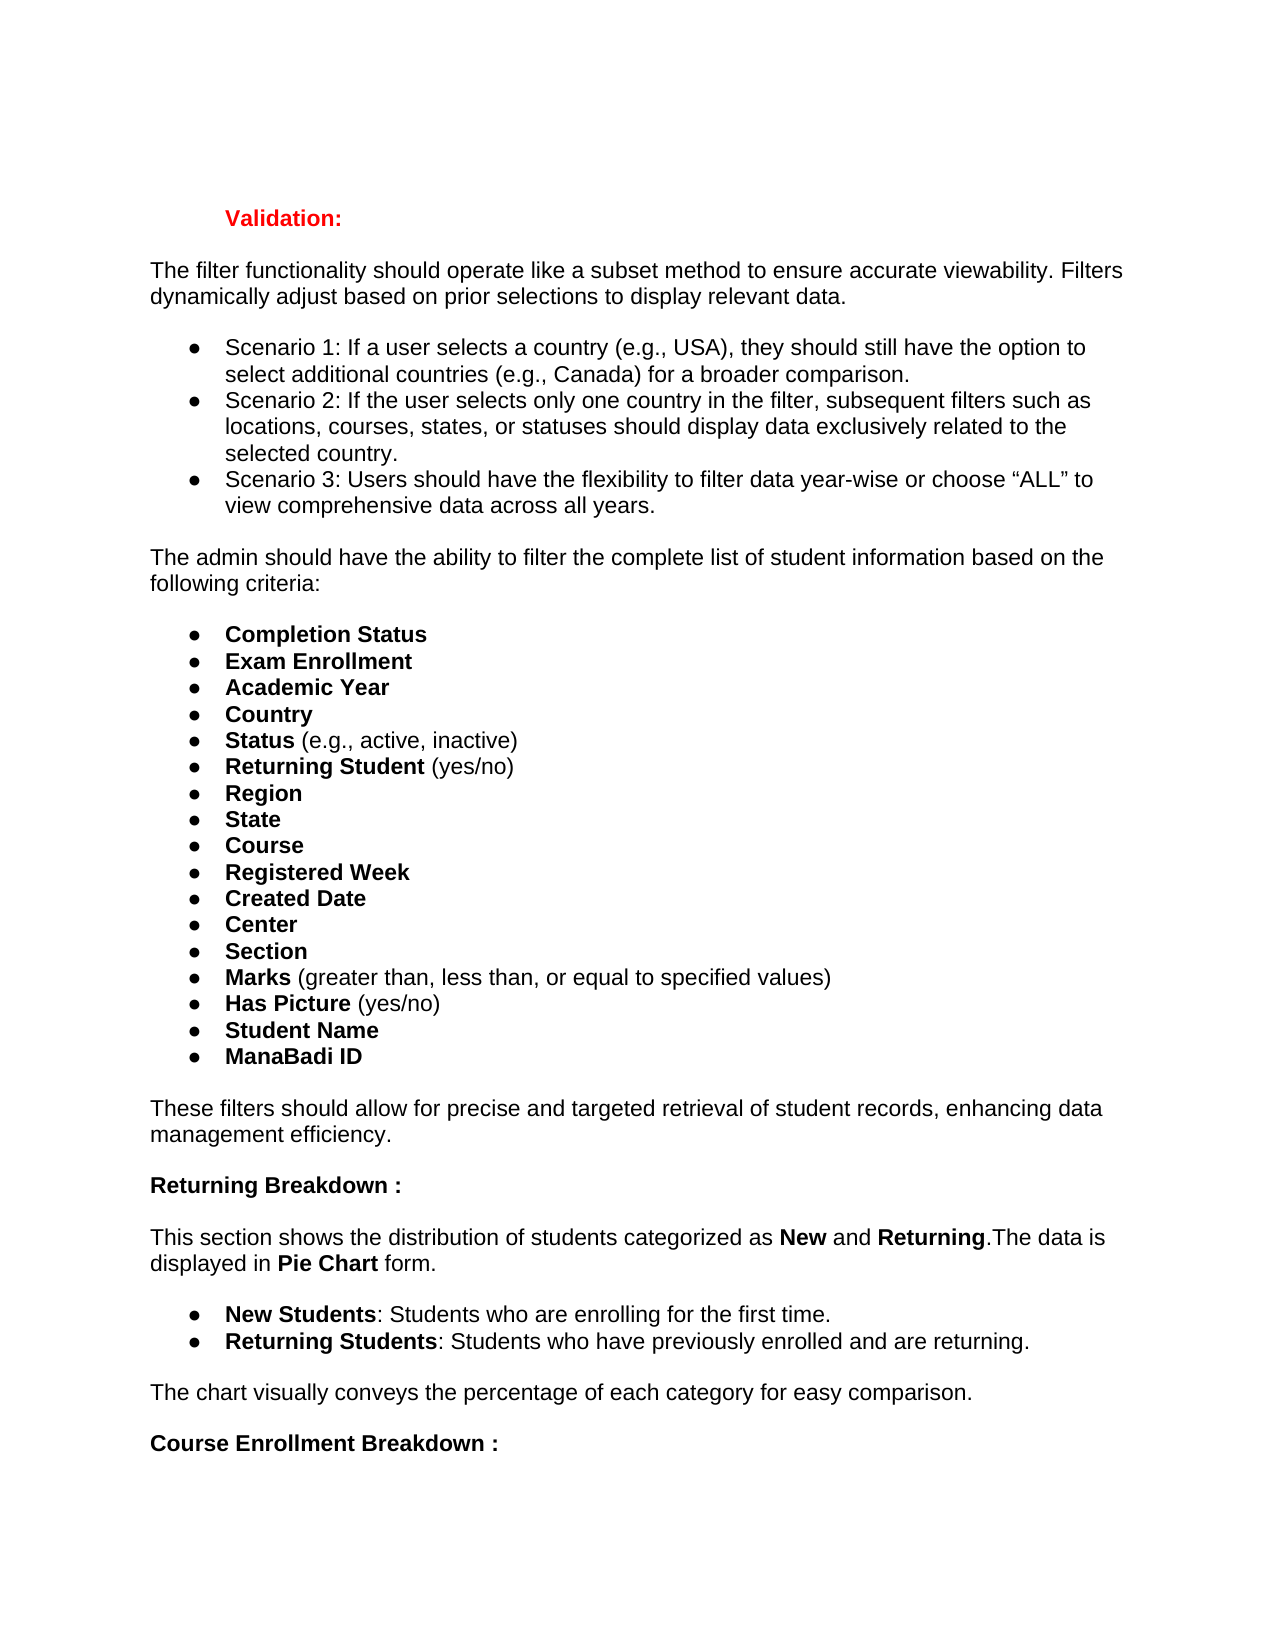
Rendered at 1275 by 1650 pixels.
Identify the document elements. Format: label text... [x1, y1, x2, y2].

list New Students: Students who are enrolling for the first time. [187, 1301, 1125, 1328]
list Country [187, 701, 1125, 727]
list Student Name [187, 1017, 1125, 1043]
list ManaBadi ID [187, 1043, 1125, 1069]
list Status (e.g., active, inactive) [187, 727, 1125, 753]
list Registered Week [187, 859, 1125, 885]
text The admin should have the ability to filter the complete list of student information based on the following criteria: [150, 544, 1125, 596]
list Academic Year [187, 674, 1125, 701]
list Scenario 1: If a user selects a country (e.g., USA), they should still have the option to select additional countries (e.g., Canada) for a broader comparison. [187, 334, 1125, 387]
text Course Enrollment Breakdown : [150, 1430, 1125, 1457]
list Region [187, 779, 1125, 806]
text These filters should allow for precise and targeted retrieval of student records, enhancing data management efficiency. [150, 1094, 1125, 1147]
list Section [187, 938, 1125, 964]
list Scenario 3: Users should have the flexibility to filter data year-wise or choose “ALL” to view comprehensive data across all years. [187, 466, 1125, 519]
list Has Picture (yes/no) [187, 990, 1125, 1017]
text Returning Breakdown : [150, 1172, 1125, 1198]
list Returning Student (yes/no) [187, 753, 1125, 779]
list Course [187, 832, 1125, 859]
list State [187, 806, 1125, 832]
text The chart visually conveys the percentage of each category for easy comparison. [150, 1379, 1125, 1405]
list Marks (greater than, less than, or equal to specified values) [187, 964, 1125, 990]
list Exam Enrollment [187, 648, 1125, 674]
text This section shows the distribution of students categorized as New and Returning.The data is displayed in Pie Chart form. [150, 1223, 1125, 1276]
text The filter functionality should operate like a subset method to ensure accurate viewability. Filters dynamically adjust based on prior selections to display relevant data. [150, 257, 1125, 309]
list Scenario 2: If the user selects only one country in the filter, subsequent filters such as locations, courses, states, or statuses should display data exclusively related to the selected country. [187, 387, 1125, 466]
text Validation: [225, 205, 1125, 232]
list Returning Students: Students who have previously enrolled and are returning. [187, 1328, 1125, 1354]
list Created Date [187, 885, 1125, 911]
list Center [187, 911, 1125, 938]
list Completion Status [187, 621, 1125, 648]
